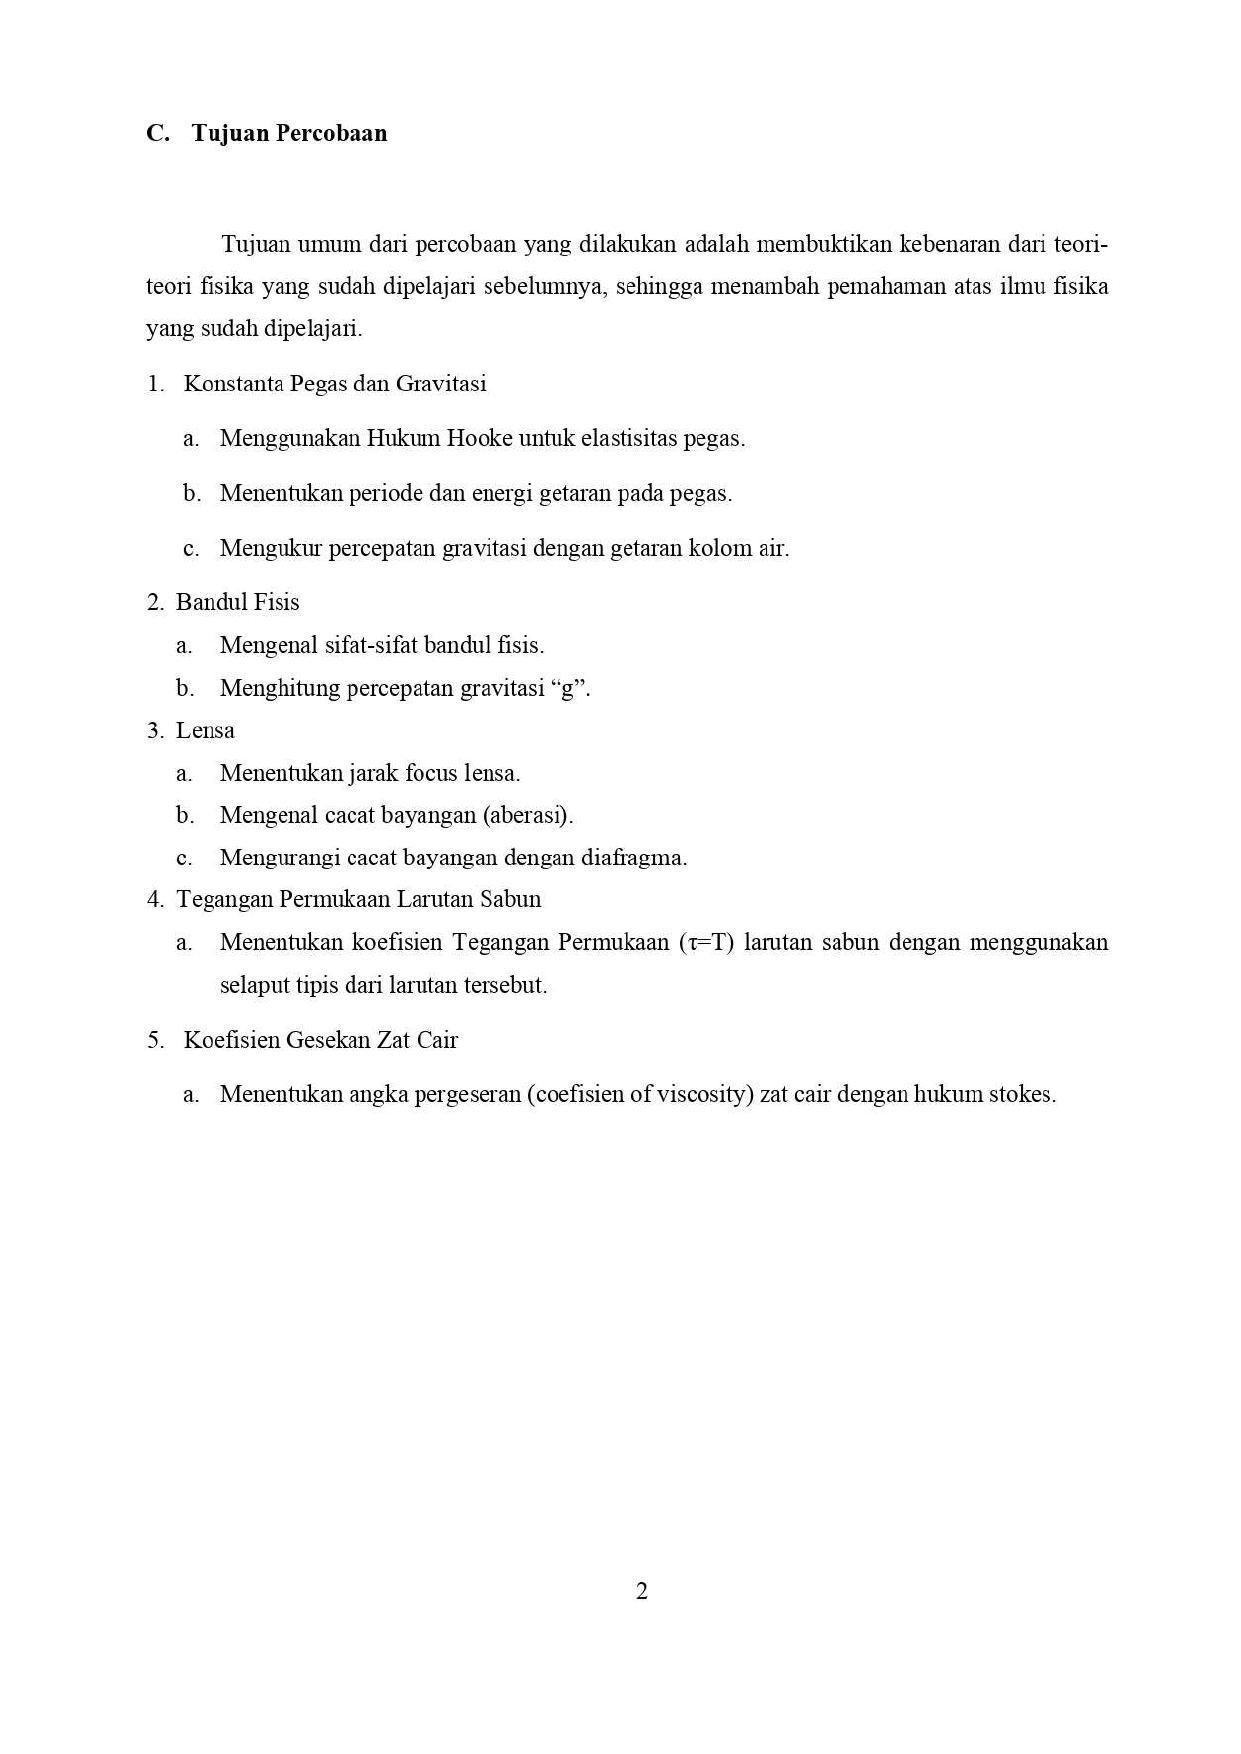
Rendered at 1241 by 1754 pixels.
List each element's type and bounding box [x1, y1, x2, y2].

picture [143, 120, 1113, 1602]
